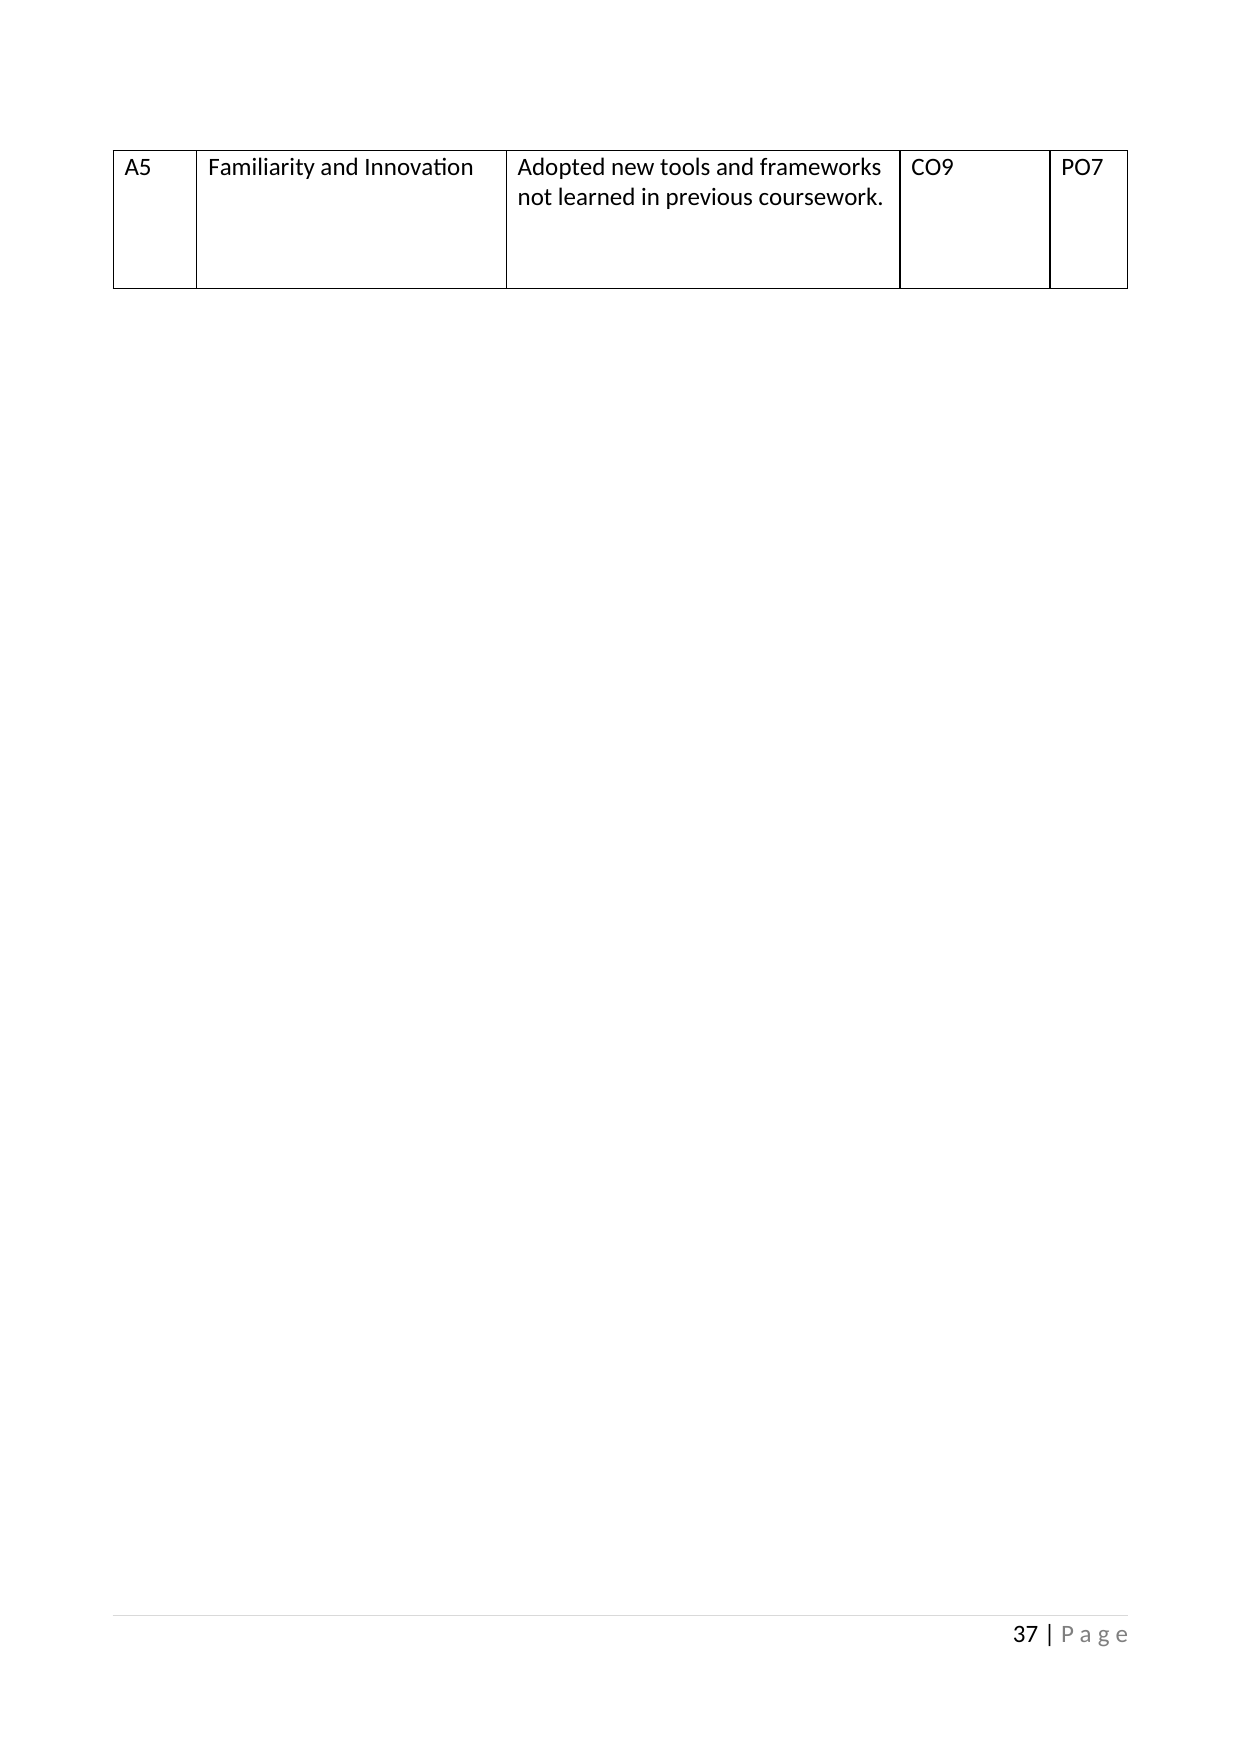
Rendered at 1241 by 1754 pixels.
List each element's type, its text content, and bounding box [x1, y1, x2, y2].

table_cell Familiarity and Innovation [197, 151, 506, 288]
table_cell CO9 [901, 151, 1049, 288]
table_cell Adopted new tools and frameworks not learned in previous coursework. [507, 151, 899, 288]
table_cell A5 [114, 151, 196, 288]
table_cell PO7 [1051, 151, 1127, 288]
